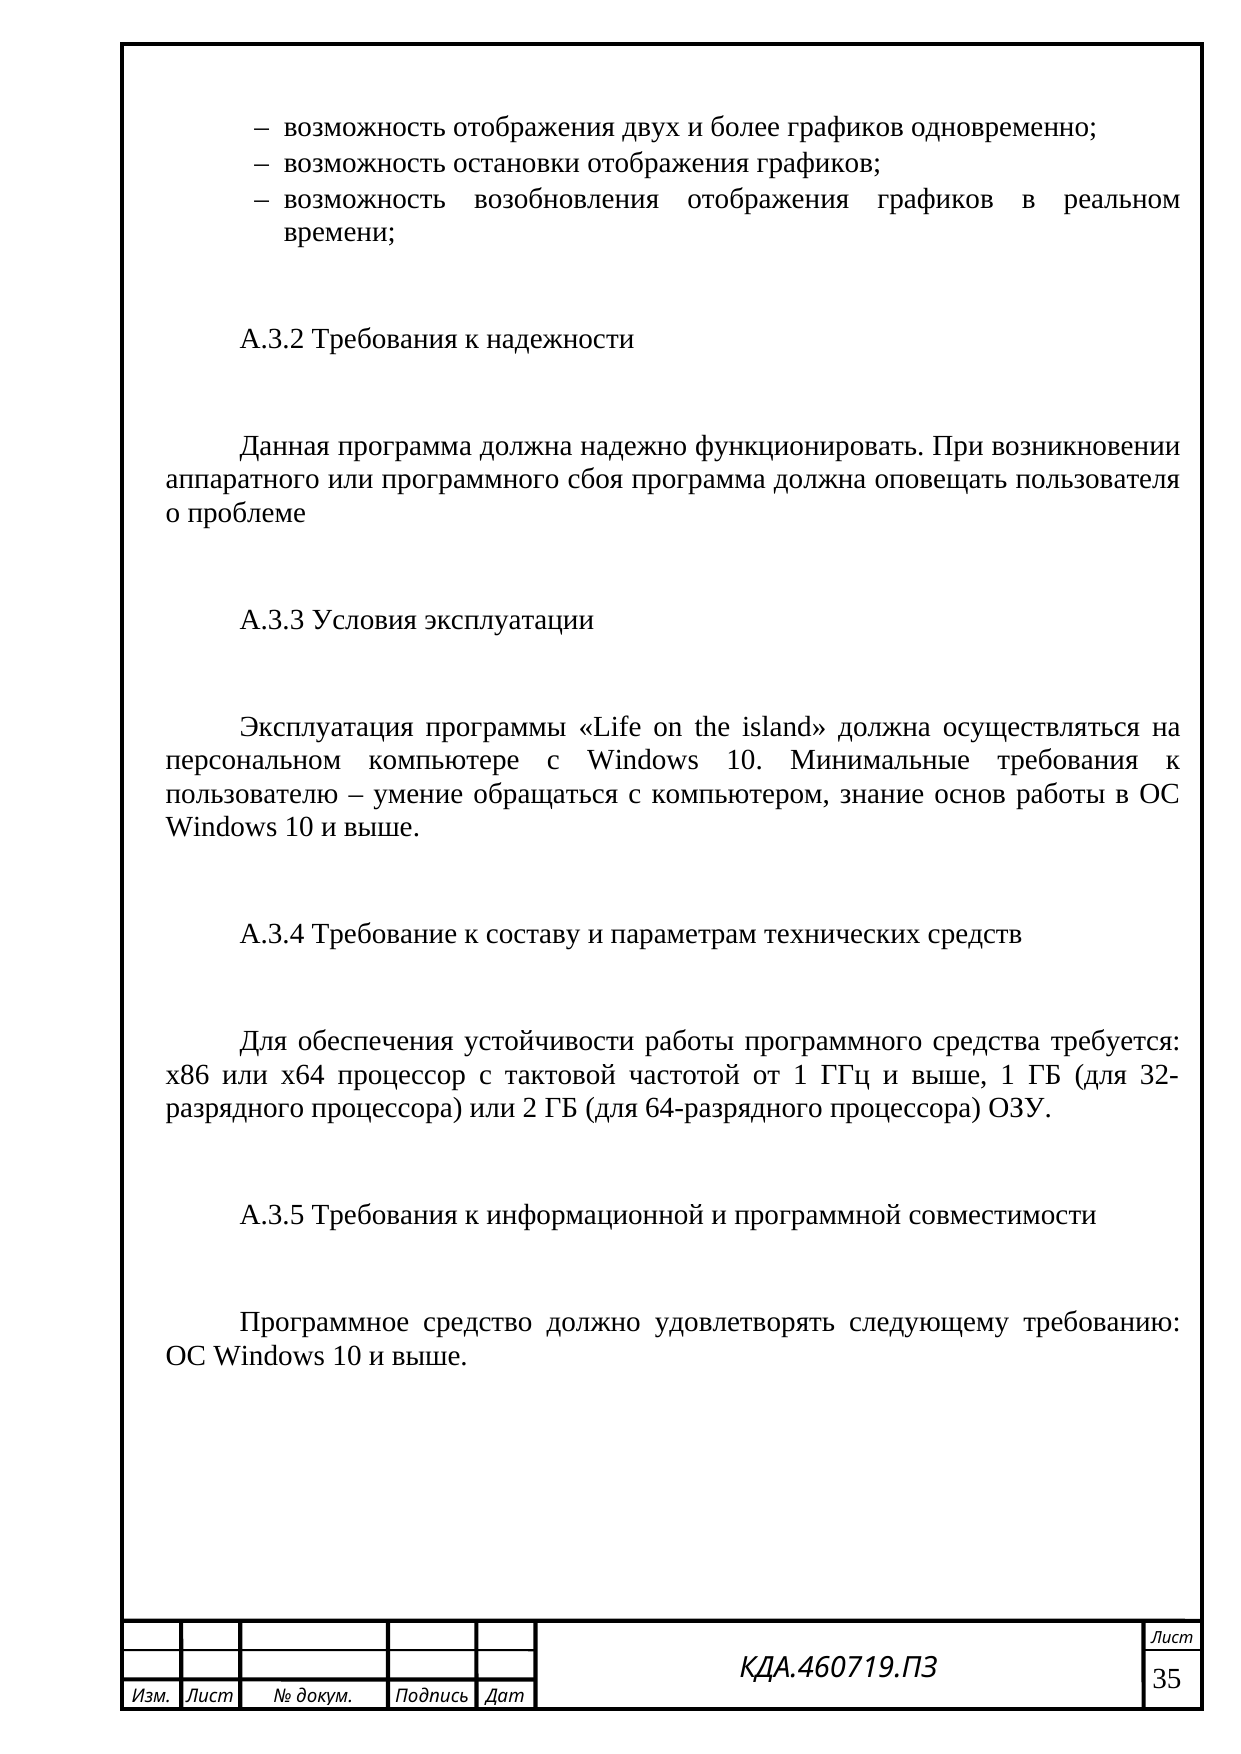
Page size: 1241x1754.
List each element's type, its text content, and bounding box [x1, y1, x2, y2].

text Данная программа должна надежно функционировать. При возникновении аппаратного или программного сбоя программа должна оповещать пользователя о проблеме [165, 428, 1181, 529]
text Эксплуатация программы «Life on the island» должна осуществляться на персональном компьютере c Windows 10. Минимальные требования к пользователю – умение обращаться с компьютером, знание основ работы в ОС Windows 10 и выше. [165, 709, 1181, 843]
text ‒ возможность возобновления отображения графиков в реальном времени; [254, 181, 1181, 248]
text А.3.4 Требование к составу и параметрам технических средств [165, 916, 1181, 950]
text Для обеспечения устойчивости работы программного средства требуется: x86 или x64 процессор с тактовой частотой от 1 ГГц и выше, 1 ГБ (для 32-разрядного процессора) или 2 ГБ (для 64-разрядного процессора) ОЗУ. [165, 1023, 1181, 1124]
text А.3.3 Условия эксплуатации [165, 602, 1181, 636]
text ‒ возможность отображения двух и более графиков одновременно; [254, 109, 1181, 143]
text ‒ возможность остановки отображения графиков; [254, 145, 1181, 179]
text А.3.5 Требования к информационной и программной совместимости [165, 1197, 1181, 1231]
text Программное средство должно удовлетворять следующему требованию: ОС Windows 10 и выше. [165, 1304, 1181, 1371]
text А.3.2 Требования к надежности [165, 321, 1181, 355]
